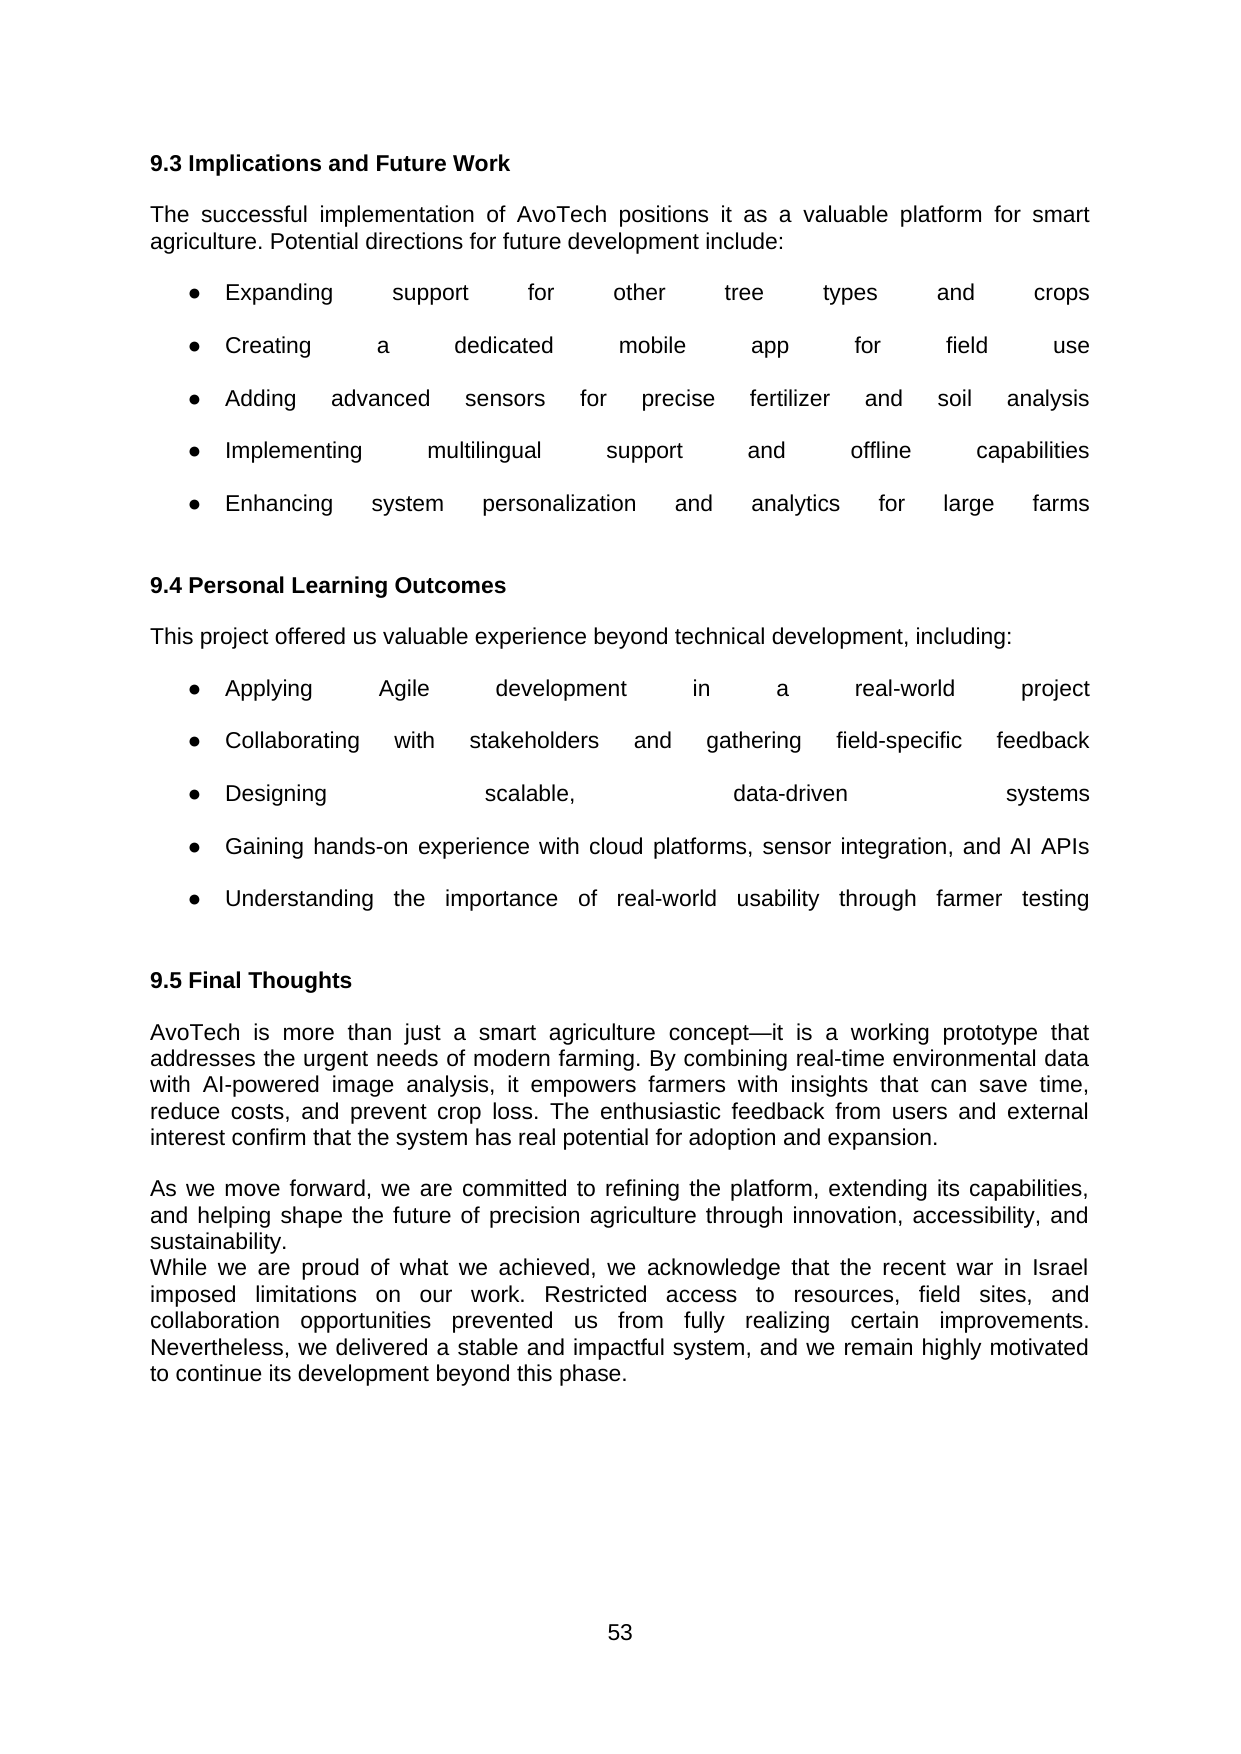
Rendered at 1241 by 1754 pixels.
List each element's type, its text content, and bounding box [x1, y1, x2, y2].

text The successful implementation of AvoTech positions it as a valuable platform for smart agriculture. Potential directions for future development include: [150, 201, 1090, 254]
subtitle 9.4 Personal Learning Outcomes [150, 572, 1090, 598]
text This project offered us valuable experience beyond technical development, including: [150, 623, 1090, 649]
list Gaining hands-on experience with cloud platforms, sensor integration, and AI APIs [187, 833, 1090, 885]
text AvoTech is more than just a smart agriculture concept—it is a working prototype that addresses the urgent needs of modern farming. By combining real-time environmental data with AI-powered image analysis, it empowers farmers with insights that can save time, reduce costs, and prevent crop loss. The enthusiastic feedback from users and external interest confirm that the system has real potential for adoption and expansion. [150, 1018, 1090, 1150]
list Collaborating with stakeholders and gathering field-specific feedback [187, 727, 1090, 780]
list Enhancing system personalization and analytics for large farms [187, 490, 1090, 543]
list Creating a dedicated mobile app for field use [187, 332, 1090, 384]
list Expanding support for other tree types and crops [187, 279, 1090, 332]
subtitle 9.5 Final Thoughts [150, 967, 1090, 993]
list Applying Agile development in a real-world project [187, 674, 1090, 727]
text As we move forward, we are committed to refining the platform, extending its capabilities, and helping shape the future of precision agriculture through innovation, accessibility, and sustainability. While we are proud of what we achieved, we acknowledge that the recent war in Israel imposed limitations on our work. Restricted access to resources, field sites, and collaboration opportunities prevented us from fully realizing certain improvements. Nevertheless, we delivered a stable and impactful system, and we remain highly motivated to continue its development beyond this phase. [150, 1175, 1090, 1386]
list Adding advanced sensors for precise fertilizer and soil analysis [187, 384, 1090, 437]
list Implementing multilingual support and offline capabilities [187, 437, 1090, 490]
subtitle 9.3 Implications and Future Work [150, 150, 1090, 176]
list Designing scalable, data-driven systems [187, 780, 1090, 833]
list Understanding the importance of real-world usability through farmer testing [187, 885, 1090, 938]
